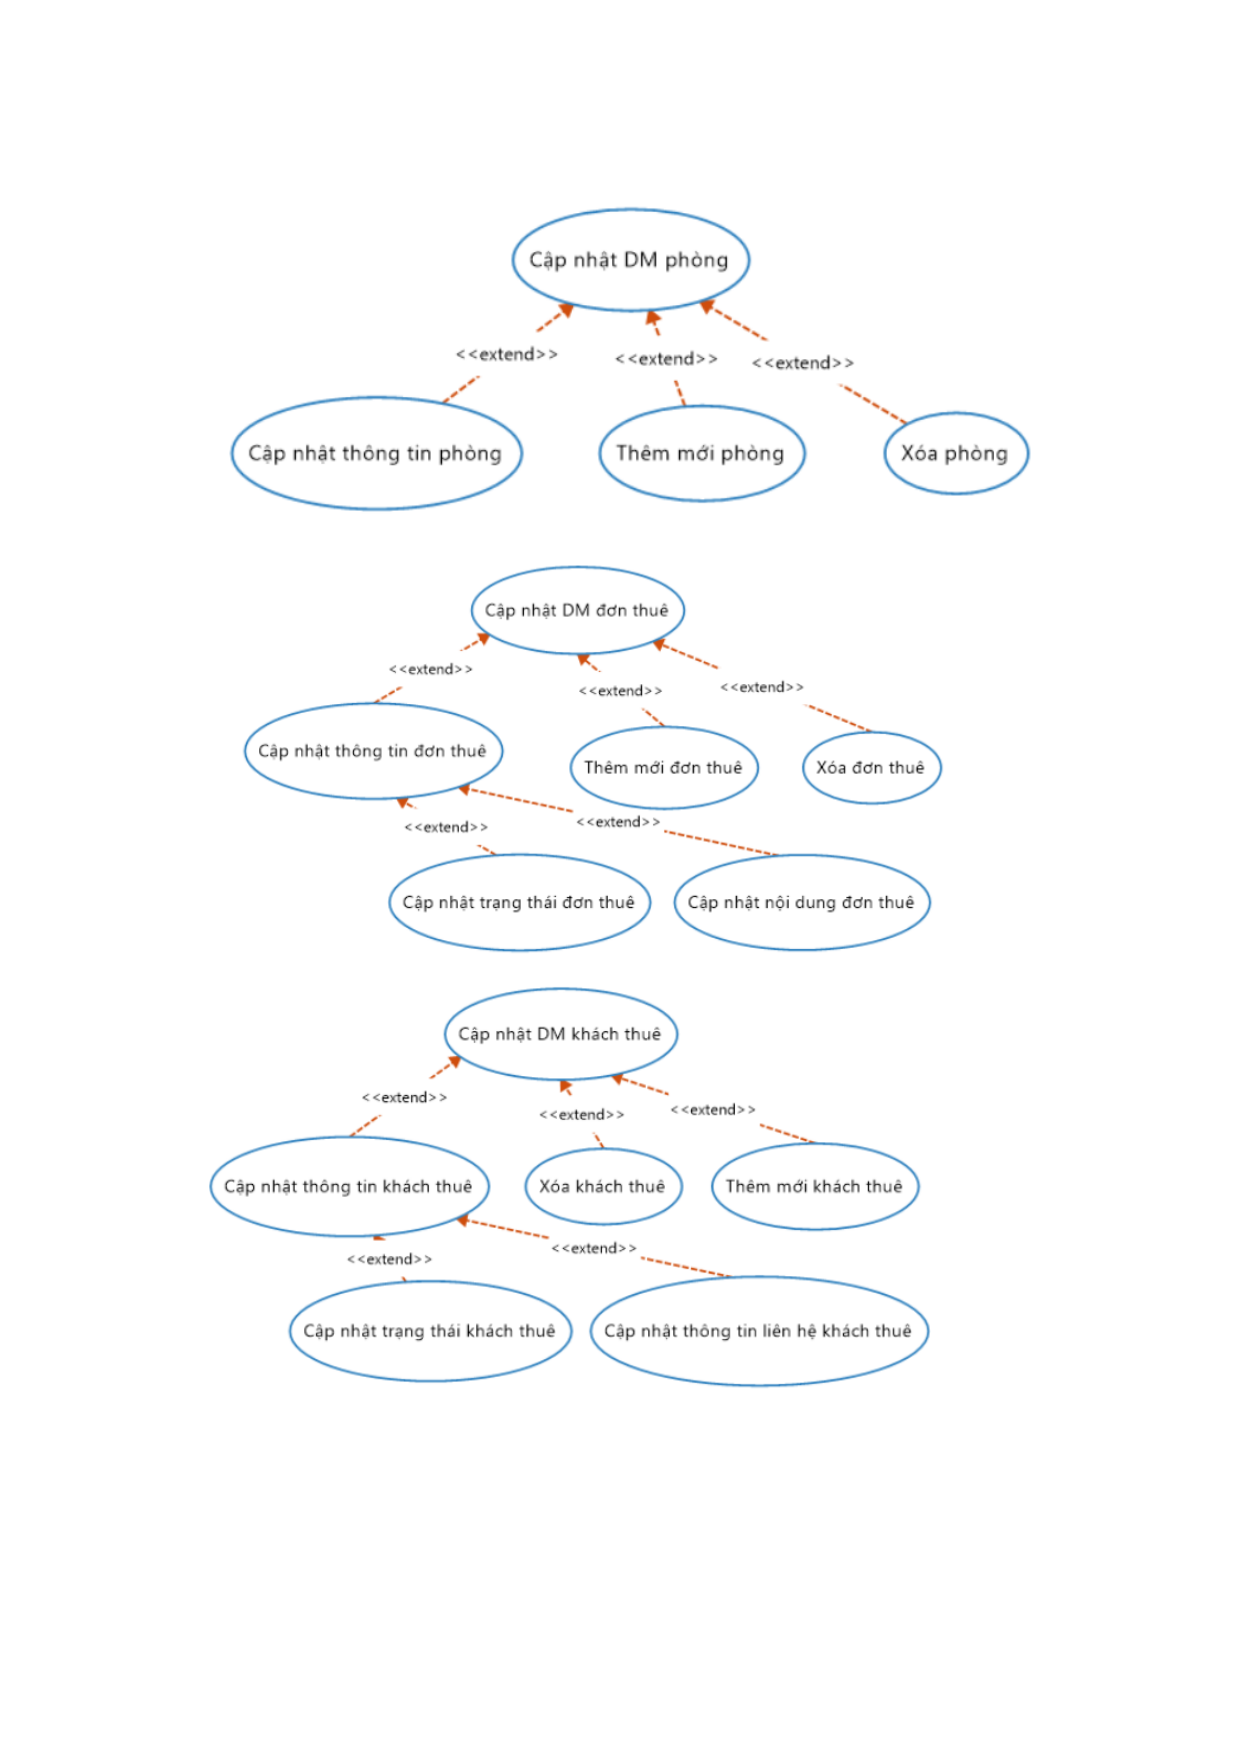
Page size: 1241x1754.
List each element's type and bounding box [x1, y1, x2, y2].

picture [150, 972, 1091, 1416]
picture [150, 150, 1091, 546]
picture [150, 549, 1091, 969]
